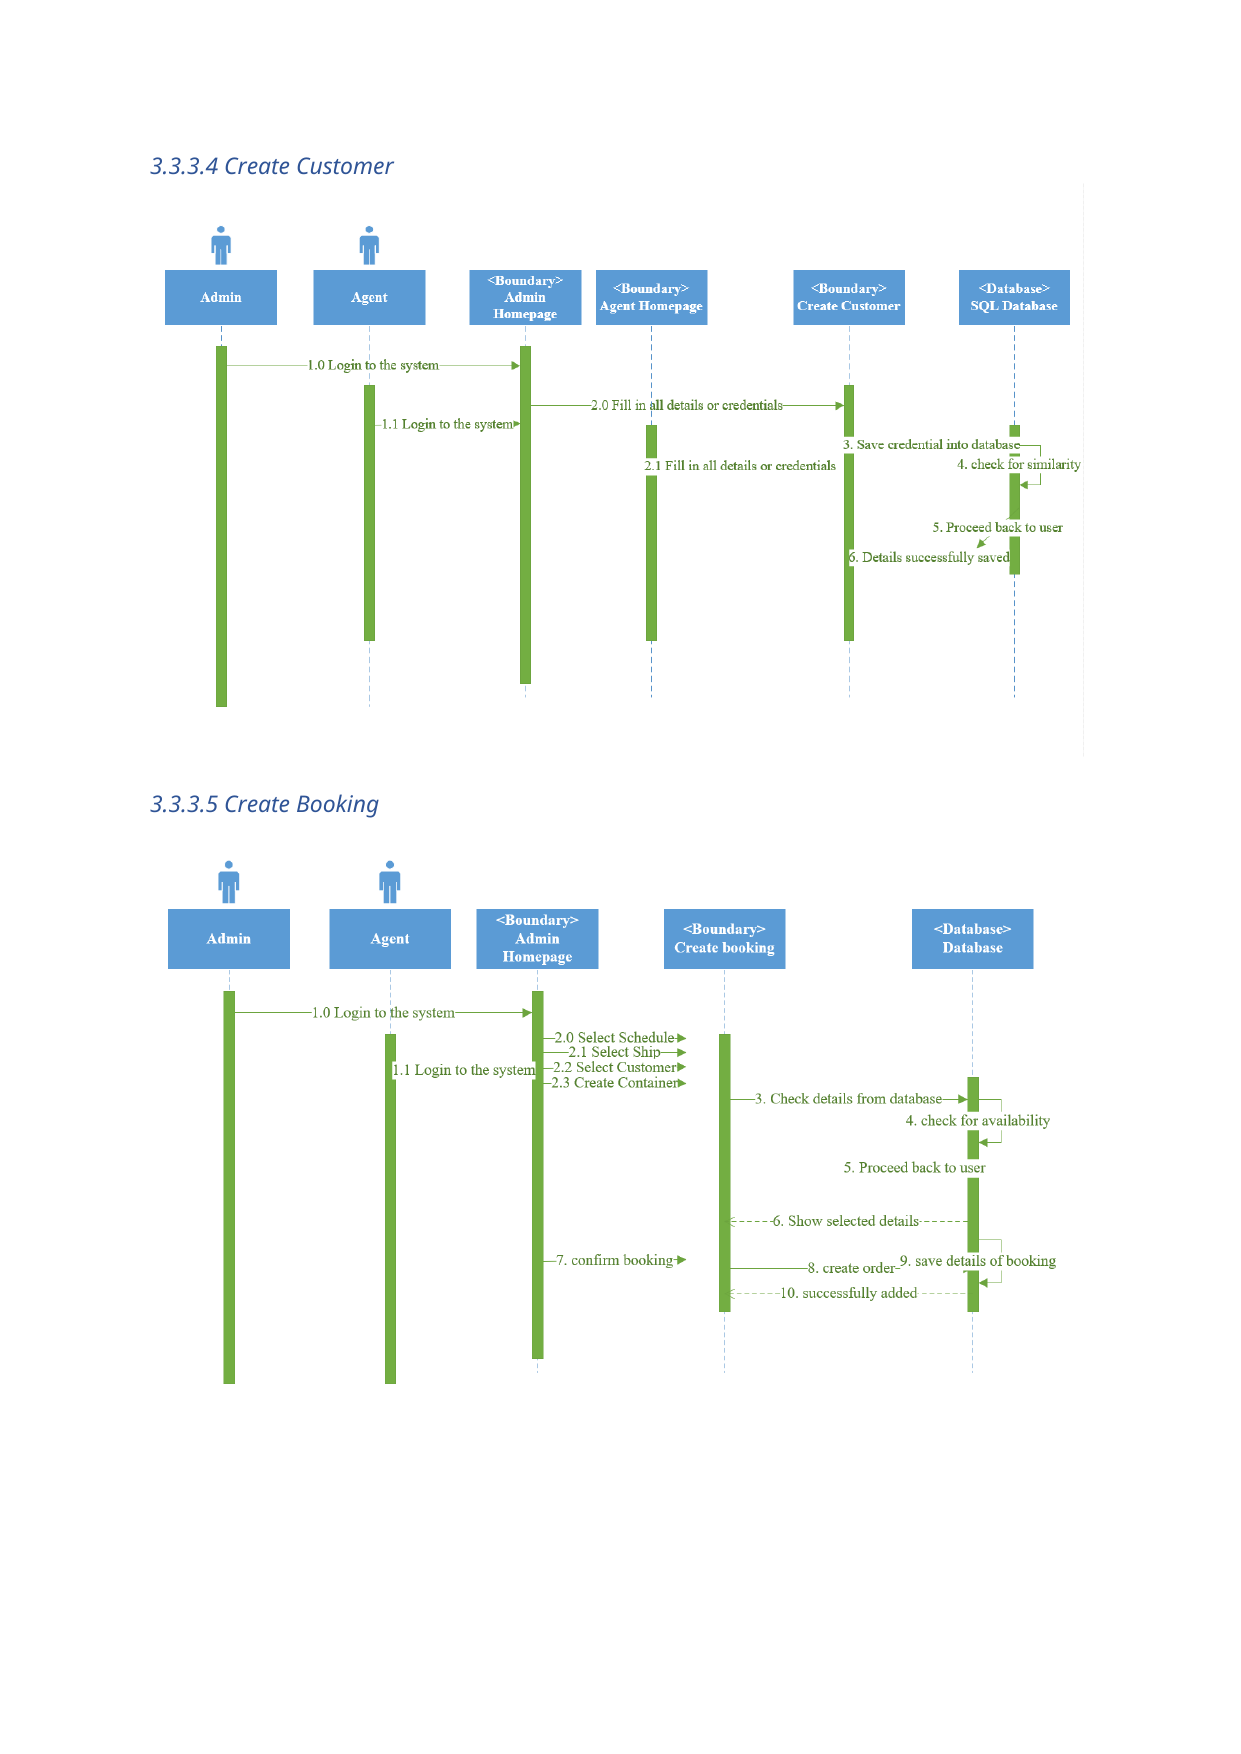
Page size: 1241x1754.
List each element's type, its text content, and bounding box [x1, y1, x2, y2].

subtitle 3.3.3.5 Create Booking [150, 788, 1090, 819]
picture [150, 821, 1091, 1421]
subtitle 3.3.3.4 Create Customer [150, 150, 1090, 181]
picture [150, 183, 1091, 757]
